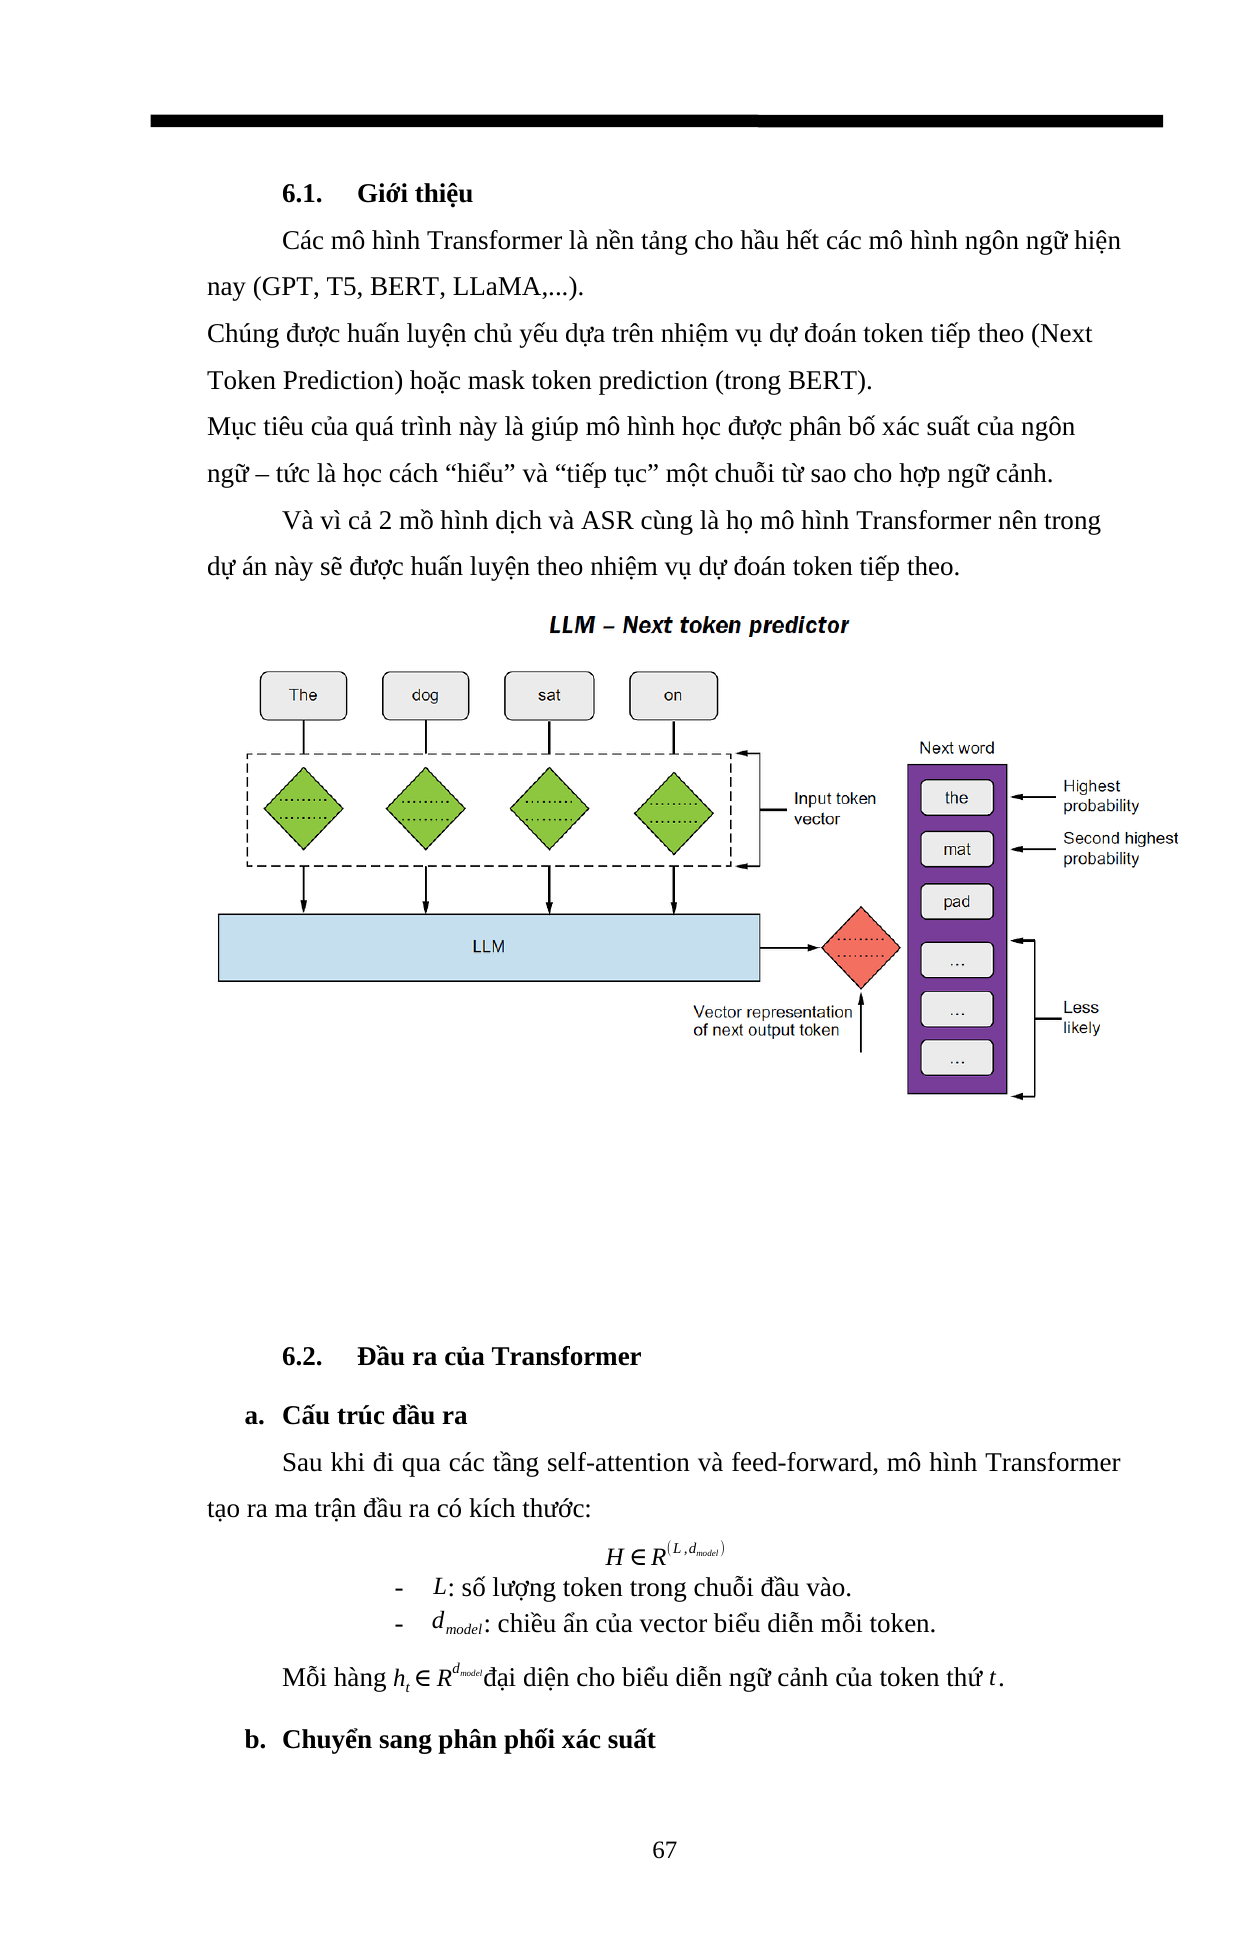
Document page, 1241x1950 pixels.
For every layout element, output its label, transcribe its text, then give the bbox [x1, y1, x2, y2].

list : số lượng token trong chuỗi đầu vào. [394, 1571, 1122, 1602]
list Đầu ra của Transformer [282, 1340, 1122, 1371]
list Giới thiệu [282, 177, 1122, 208]
text Và vì cả 2 mồ hình dịch và ASR cùng là họ mô hình Transformer nên trong dự án này sẽ được huấn luyện theo nhiệm vụ dự đoán token tiếp theo. [207, 504, 1122, 582]
list Chuyển sang phân phối xác suất [244, 1723, 1122, 1754]
text Các mô hình Transformer là nền tảng cho hầu hết các mô hình ngôn ngữ hiện nay (GPT, T5, BERT, LLaMA,...). Chúng được huấn luyện chủ yếu dựa trên nhiệm vụ dự đoán token tiếp theo (Next Token Prediction) hoặc mask token prediction (trong BERT). Mục tiêu của quá trình này là giúp mô hình học được phân bố xác suất của ngôn ngữ – tức là học cách “hiểu” và “tiếp tục” một chuỗi từ sao cho hợp ngữ cảnh. [207, 224, 1122, 488]
text Mỗi hàng đại diện cho biểu diễn ngữ cảnh của token thứ . [207, 1659, 1122, 1695]
list : chiều ẩn của vector biểu diễn mỗi token. [394, 1607, 1122, 1638]
picture [206, 597, 1182, 1110]
list Cấu trúc đầu ra [244, 1399, 1122, 1430]
text Sau khi đi qua các tầng self-attention và feed-forward, mô hình Transformer tạo ra ma trận đầu ra có kích thước: [207, 1446, 1122, 1523]
